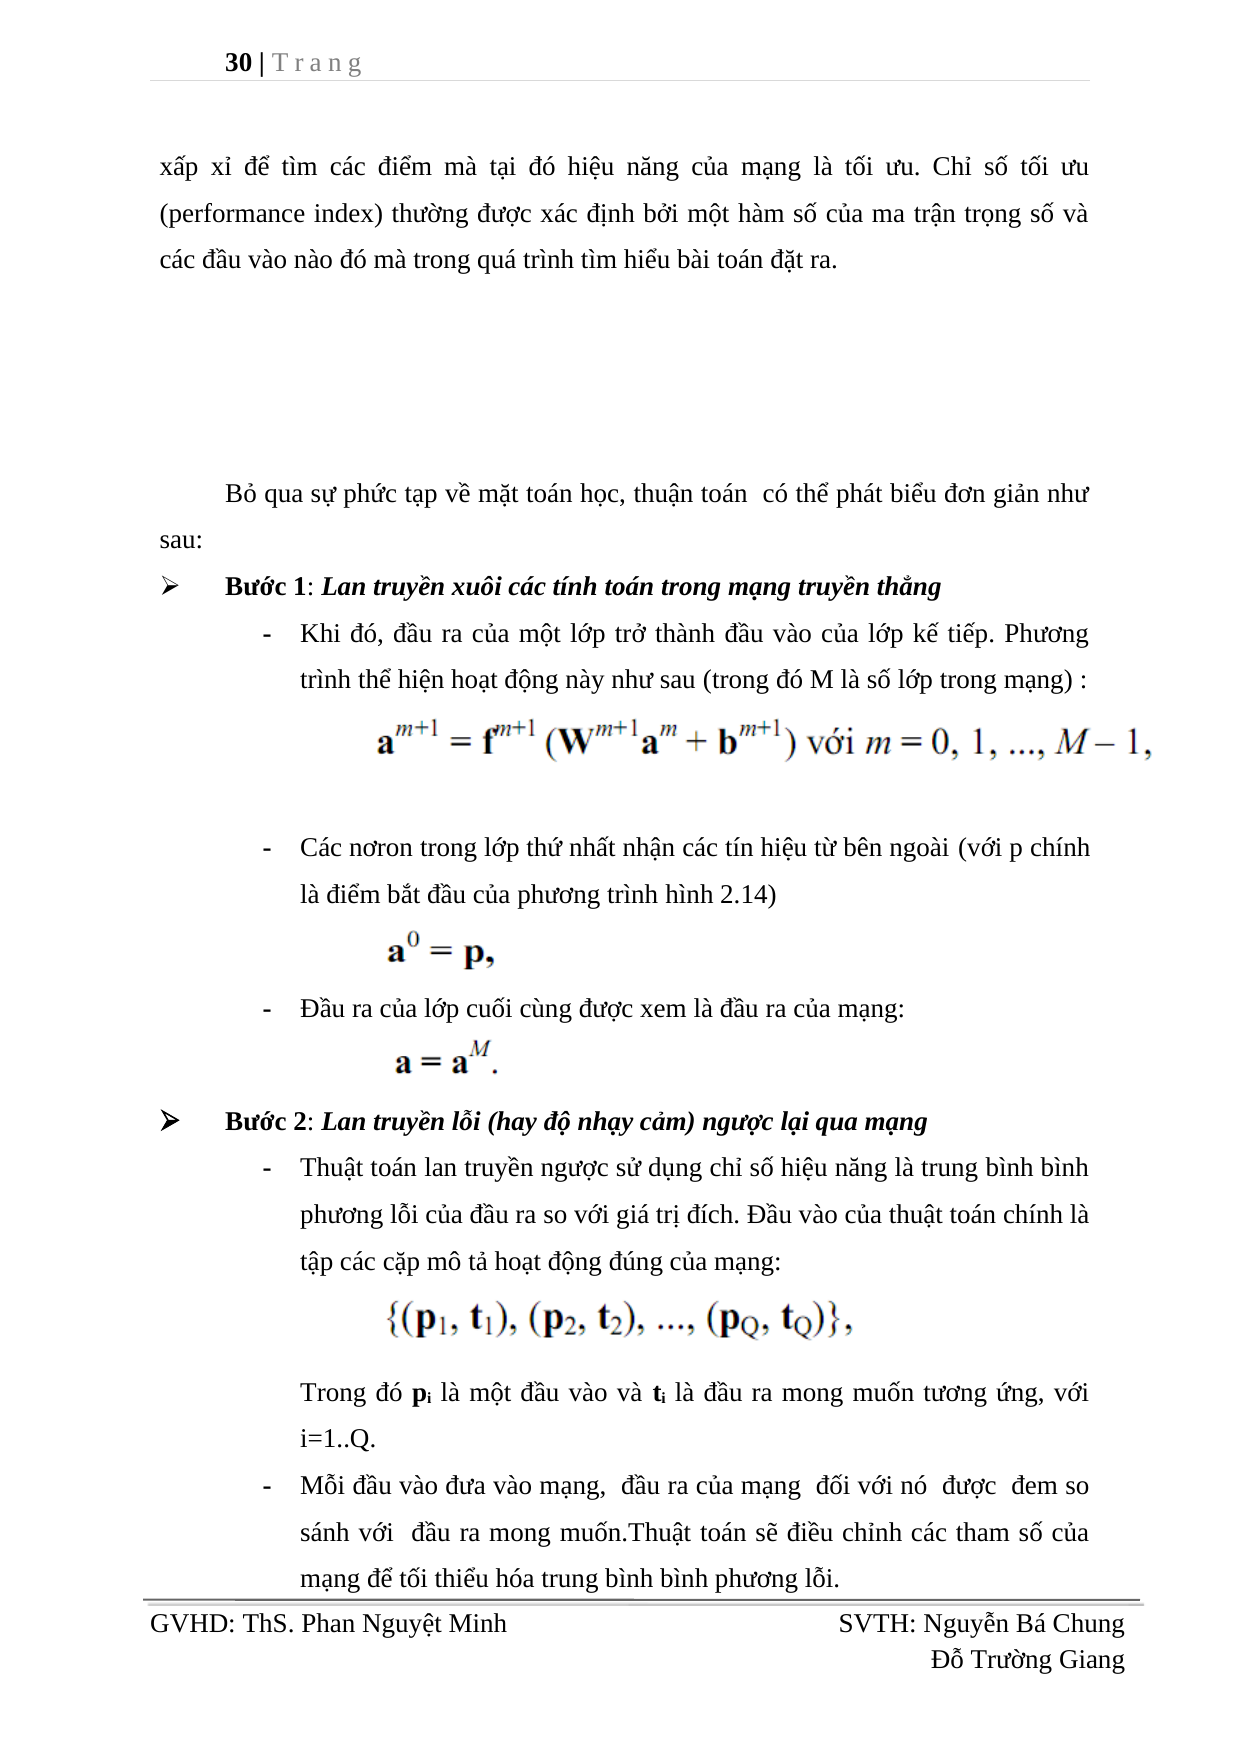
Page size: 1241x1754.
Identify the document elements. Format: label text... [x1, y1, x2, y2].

list Mỗi đầu vào đưa vào mạng, đầu ra của mạng đối với nó được đem so sánh với đầu ra mong muốn.Thuật toán sẽ điều chỉnh các tham số của mạng để tối thiểu hóa trung bình bình phương lỗi. [262, 1469, 1090, 1593]
list Các nơron trong lớp thứ nhất nhận các tín hiệu từ bên ngoài (với p chính là điểm bắt đầu của phương trình hình 2.14) [262, 831, 1090, 909]
list Trong đó pi là một đầu vào và ti là đầu ra mong muốn tương ứng, với i=1..Q. [300, 1376, 1090, 1453]
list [159, 150, 1090, 274]
picture [375, 710, 1157, 769]
list Đầu ra của lớp cuối cùng được xem là đầu ra của mạng: [262, 992, 1090, 1023]
list Bước 2: Lan truyền lỗi (hay độ nhạy cảm) ngược lại qua mạng [159, 1104, 1090, 1136]
list Thuật toán lan truyền ngược sử dụng chỉ số hiệu năng là trung bình bình phương lỗi của đầu ra so với giá trị đích. Đầu vào của thuật toán chính là tập các cặp mô tả hoạt động đúng của mạng: [262, 1151, 1090, 1276]
list Khi đó, đầu ra của một lớp trở thành đầu vào của lớp kế tiếp. Phương trình thể hiện hoạt động này như sau (trong đó M là số lớp trong mạng) : [262, 617, 1090, 695]
list Bước 1: Lan truyền xuôi các tính toán trong mạng truyền thẳng [159, 570, 1090, 601]
list Bỏ qua sự phức tạp về mặt toán học, thuận toán có thể phát biểu đơn giản như sau: [159, 477, 1090, 554]
picture [375, 1291, 861, 1361]
picture [384, 1038, 501, 1089]
picture [375, 924, 501, 977]
